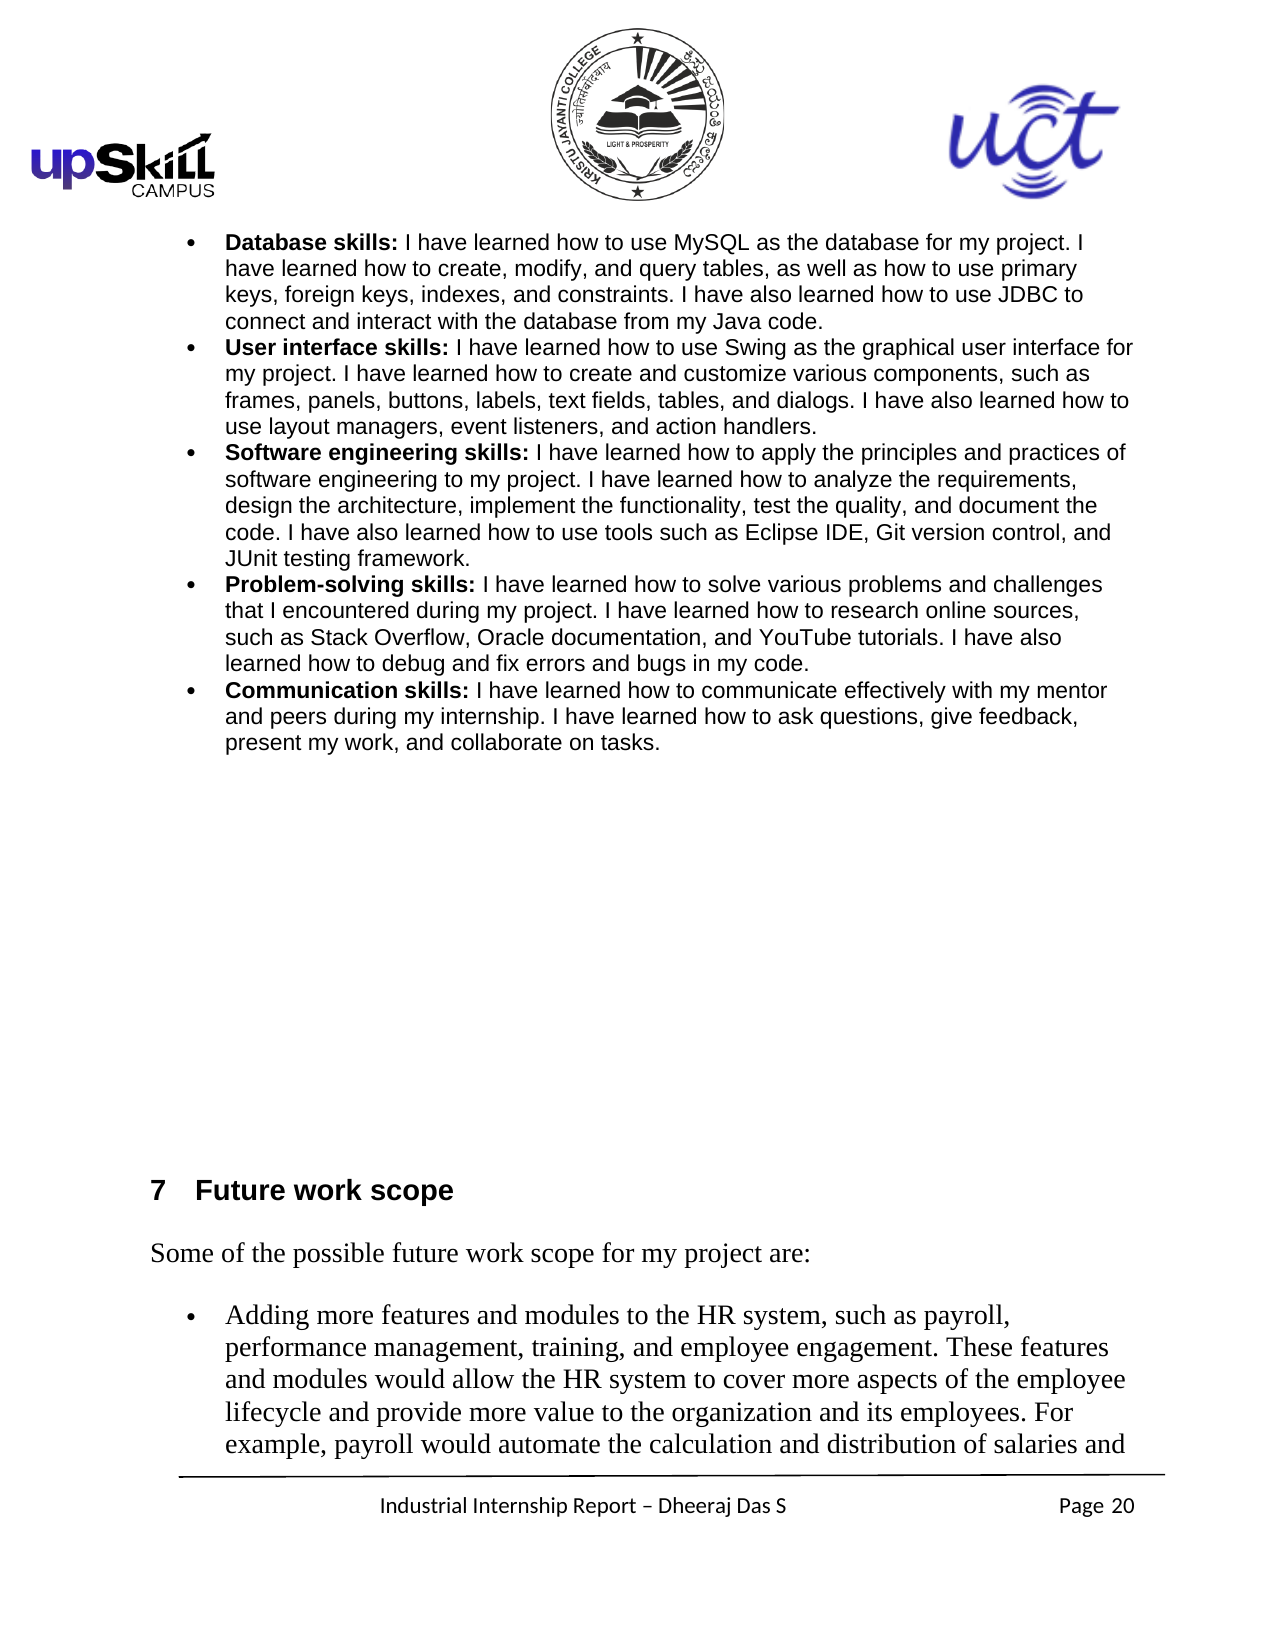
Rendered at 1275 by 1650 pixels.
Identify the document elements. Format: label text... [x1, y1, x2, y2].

list Database skills: I have learned how to use MySQL as the database for my project. I have learned how to create, modify, and query tables, as well as how to use primary keys, foreign keys, indexes, and constraints. I have also learned how to use JDBC to connect and interact with the database from my Java code. [187, 228, 1134, 334]
subtitle Future work scope [150, 1173, 1134, 1207]
text Some of the possible future work scope for my project are: [150, 1236, 1134, 1268]
picture [946, 75, 1125, 201]
list Software engineering skills: I have learned how to apply the principles and practices of software engineering to my project. I have learned how to analyze the requirements, design the architecture, implement the functionality, test the quality, and document the code. I have also learned how to use tools such as Eclipse IDE, Git version control, and JUnit testing framework. [187, 439, 1134, 571]
picture [550, 28, 725, 201]
picture [0, 120, 246, 201]
list Communication skills: I have learned how to communicate effectively with my mentor and peers during my internship. I have learned how to ask questions, give feedback, present my work, and collaborate on tasks. [187, 677, 1134, 756]
list Problem-solving skills: I have learned how to solve various problems and challenges that I encountered during my project. I have learned how to research online sources, such as Stack Overflow, Oracle documentation, and YouTube tutorials. I have also learned how to debug and fix errors and bugs in my code. [187, 571, 1134, 677]
list User interface skills: I have learned how to use Swing as the graphical user interface for my project. I have learned how to create and customize various components, such as frames, panels, buttons, labels, text fields, tables, and dialogs. I have also learned how to use layout managers, event listeners, and action handlers. [187, 334, 1134, 439]
